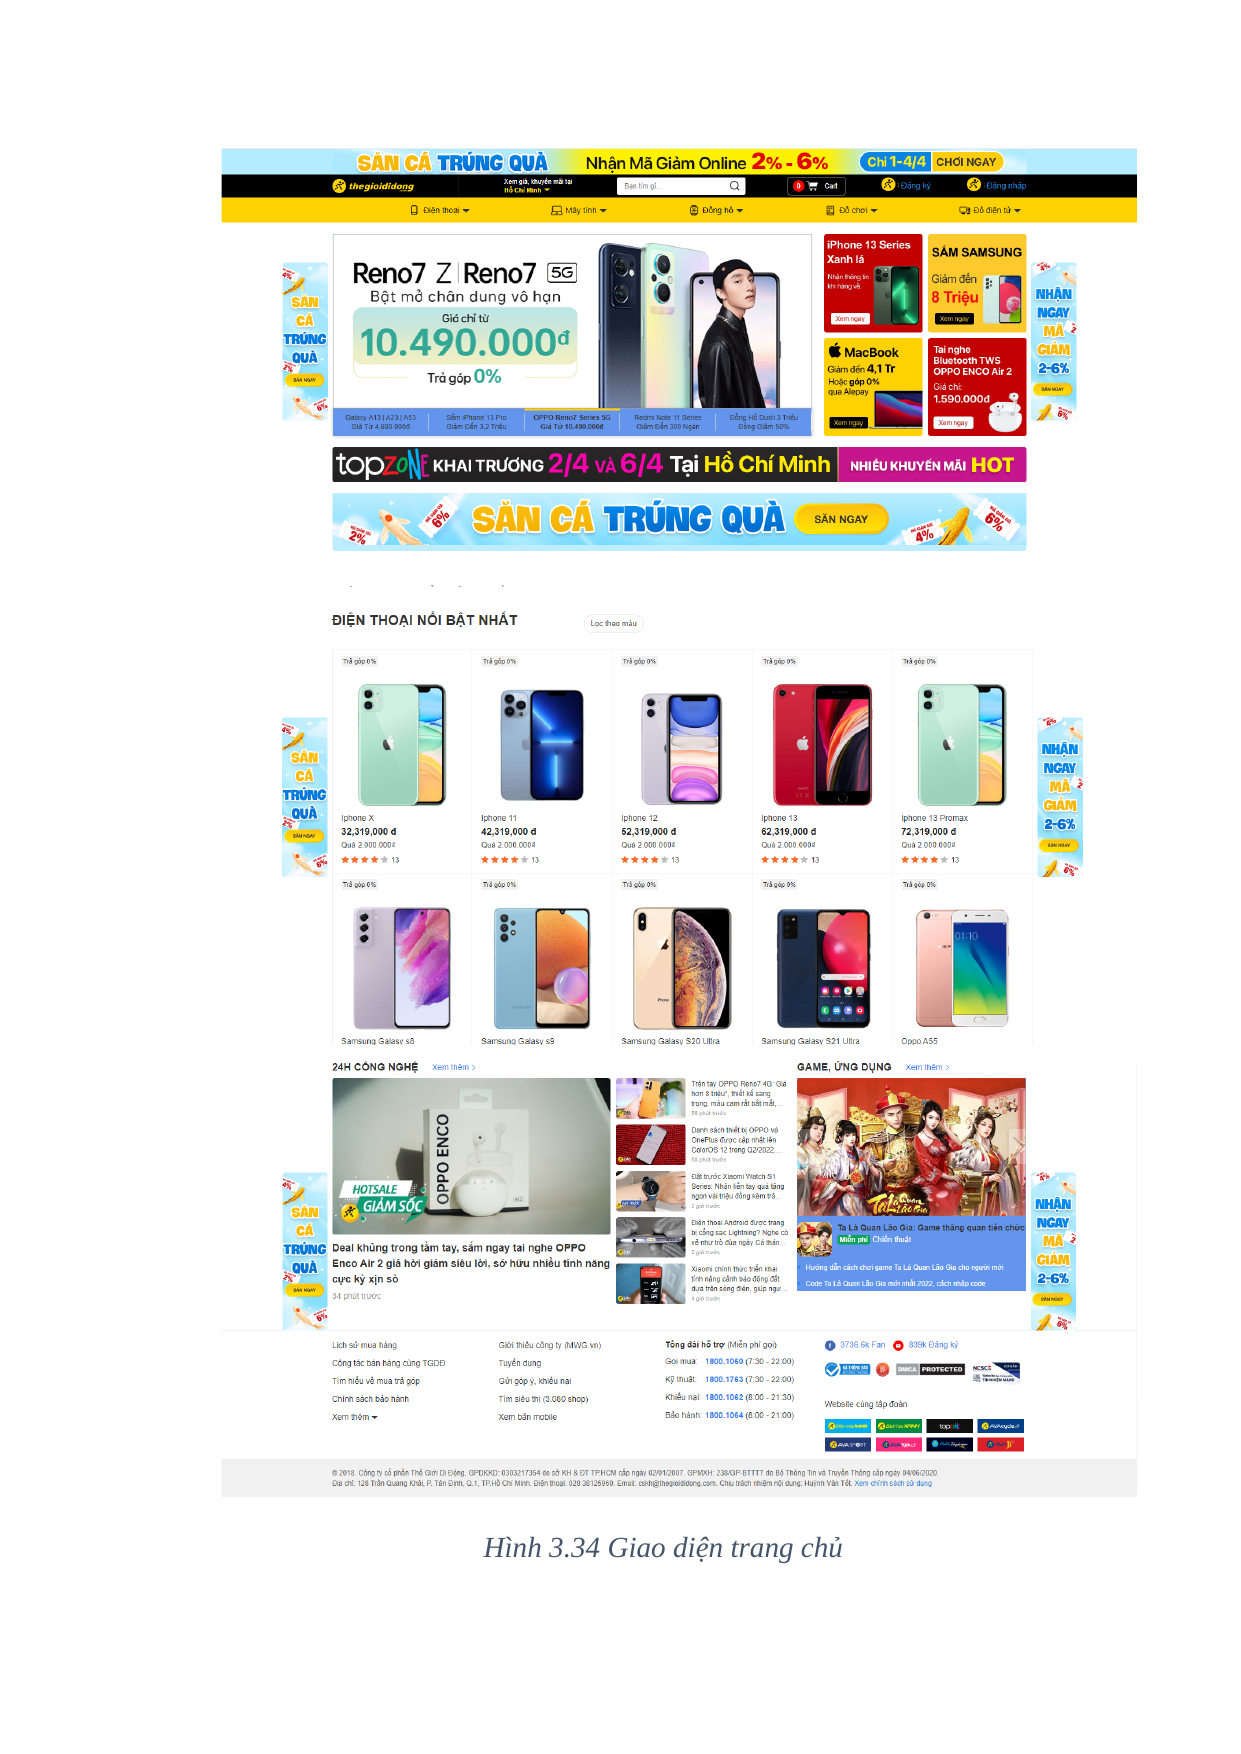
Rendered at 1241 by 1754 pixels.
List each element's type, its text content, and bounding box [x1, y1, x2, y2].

picture [221, 603, 1138, 1045]
picture [221, 1061, 1138, 1497]
picture [221, 147, 1138, 587]
